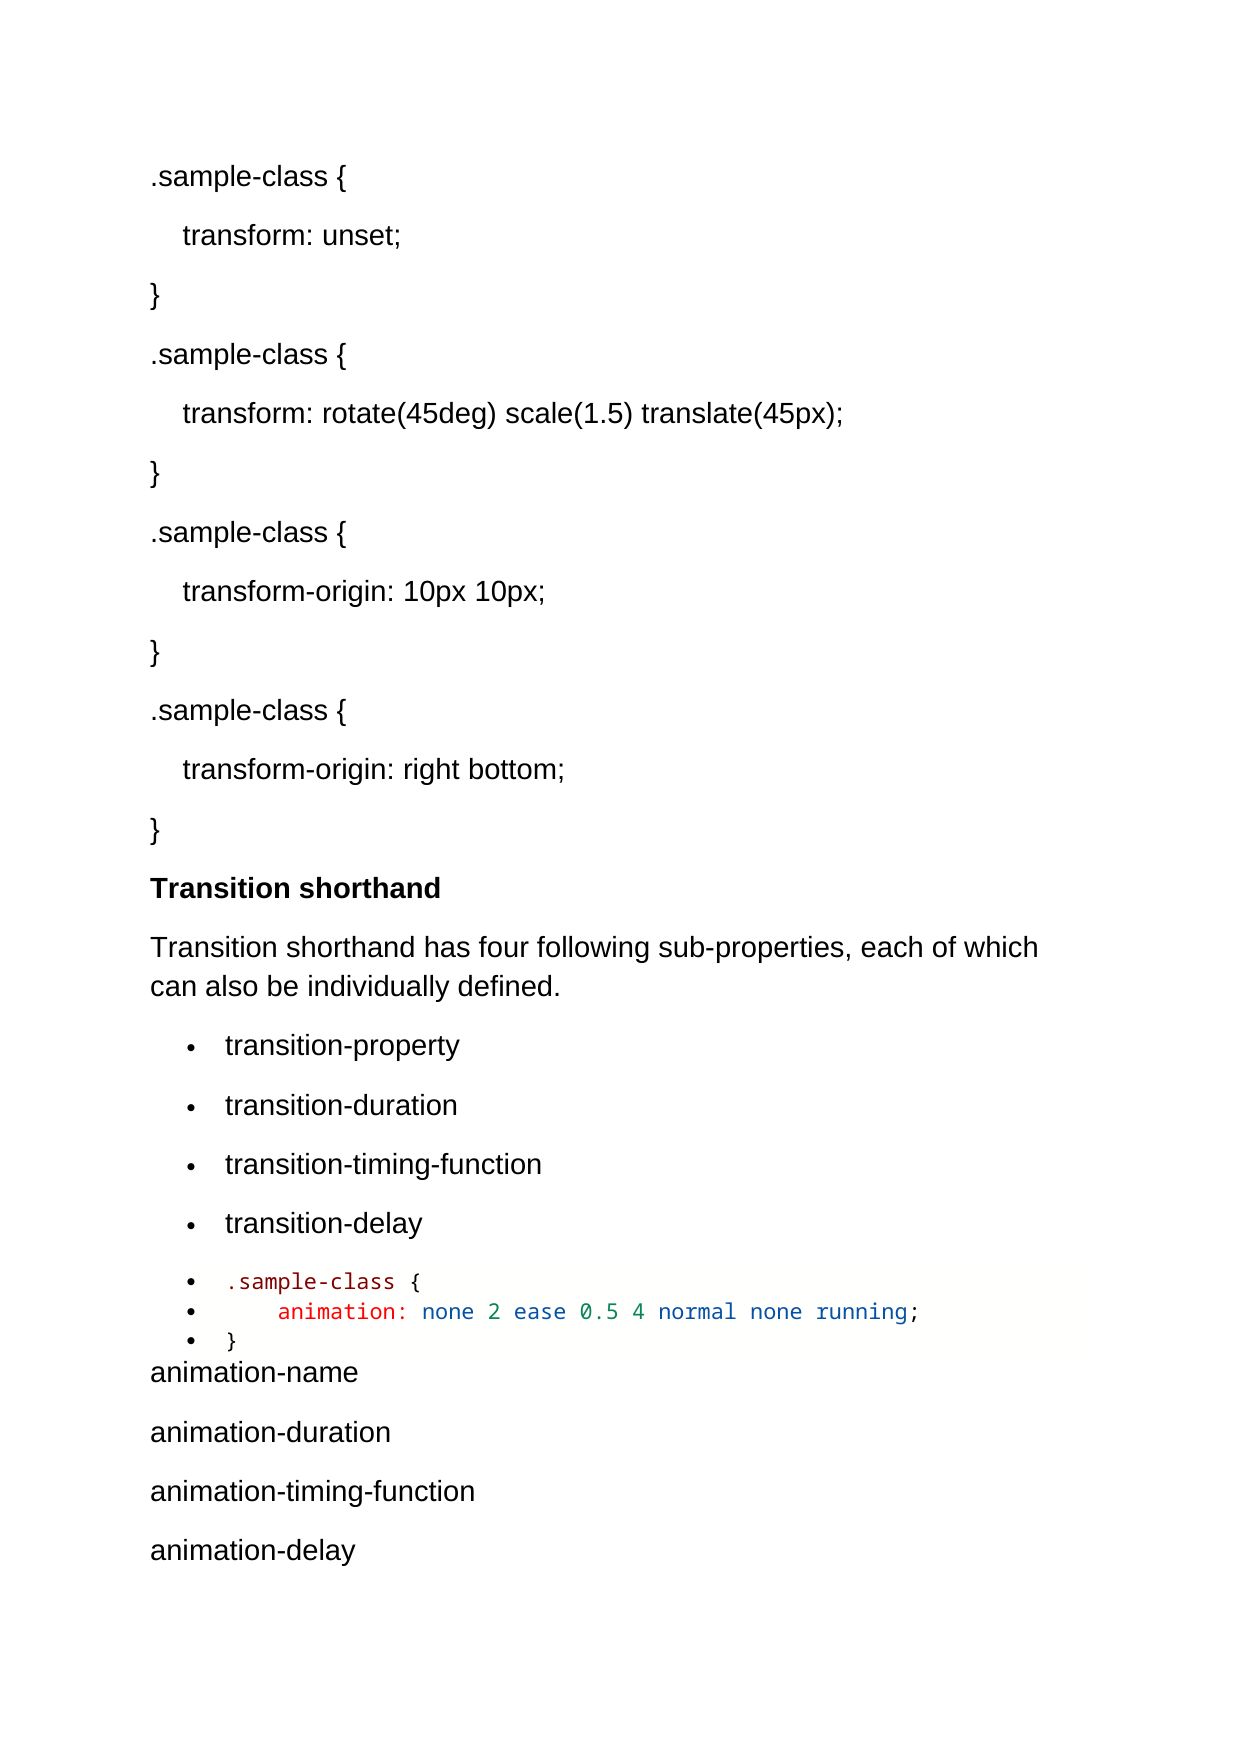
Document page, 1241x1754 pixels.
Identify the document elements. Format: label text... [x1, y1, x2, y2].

text animation-timing-function [150, 1474, 1090, 1507]
text animation-name [150, 1355, 1090, 1389]
text transform-origin: right bottom; [150, 752, 1090, 786]
list .sample-class { [187, 1266, 1090, 1296]
list transition-delay [187, 1206, 1090, 1240]
text } [150, 633, 1090, 667]
text Transition shorthand has four following sub-properties, each of which can also be individually defined. [150, 930, 1090, 1002]
text .sample-class { [150, 693, 1090, 726]
text .sample-class { [150, 337, 1090, 370]
text .sample-class { [150, 515, 1090, 548]
text } [150, 455, 1090, 489]
text } [150, 812, 1090, 845]
list animation: none 2 ease 0.5 4 normal none running; [187, 1296, 1090, 1325]
text Transition shorthand [150, 871, 1090, 904]
text animation-duration [150, 1414, 1090, 1448]
list } [187, 1325, 1090, 1355]
text transform: rotate(45deg) scale(1.5) translate(45px); [150, 396, 1090, 429]
text .sample-class { [150, 158, 1090, 192]
list transition-duration [187, 1088, 1090, 1121]
list transition-timing-function [187, 1147, 1090, 1181]
text transform: unset; [150, 218, 1090, 251]
list transition-property [187, 1028, 1090, 1062]
text } [150, 277, 1090, 311]
text transform-origin: 10px 10px; [150, 574, 1090, 608]
text animation-delay [150, 1533, 1090, 1567]
